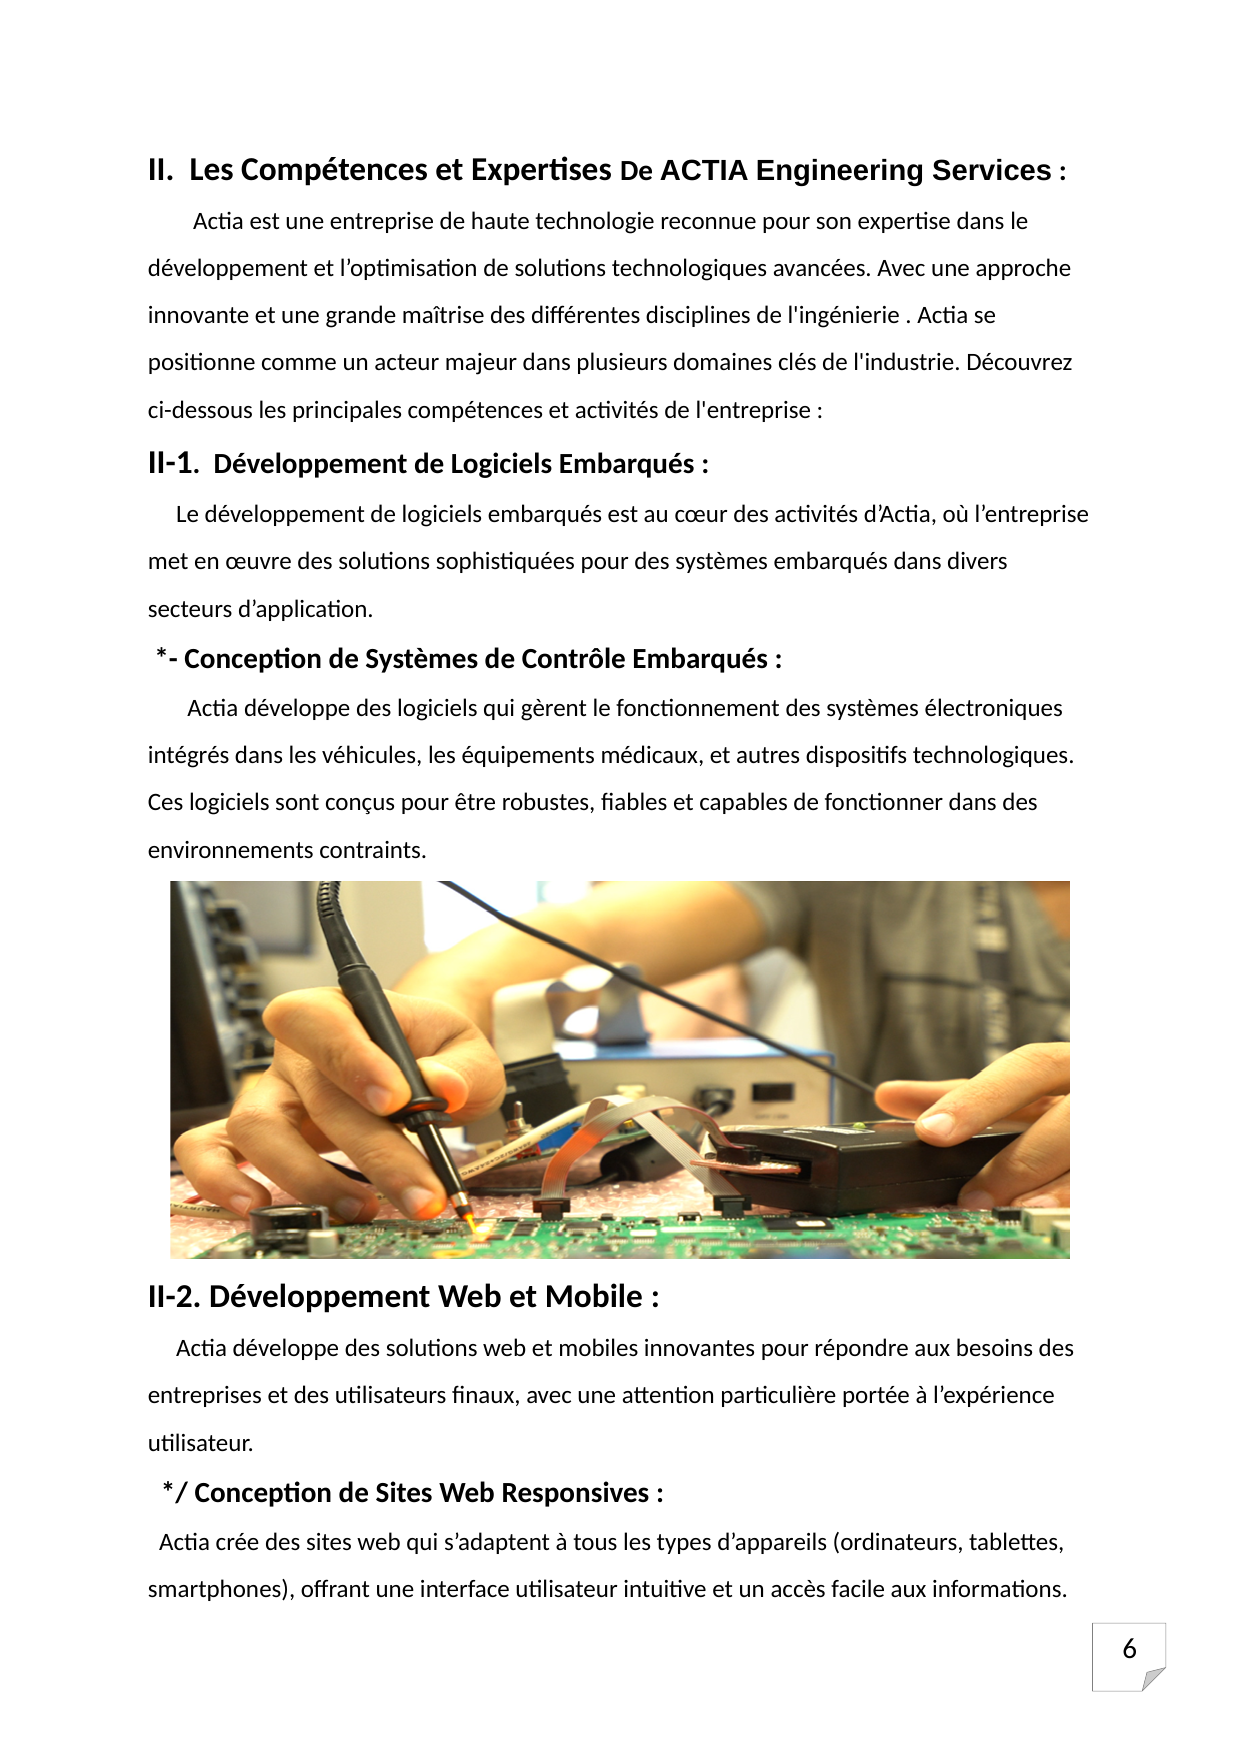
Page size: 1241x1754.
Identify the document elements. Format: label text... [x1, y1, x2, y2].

text II. Les Compétences et Expertises De ACTIA Engineering Services : [148, 148, 1093, 188]
text environnements contraints. [148, 834, 1093, 864]
text Actia développe des solutions web et mobiles innovantes pour répondre aux besoins des [148, 1332, 1093, 1363]
text utilisateur. [148, 1427, 1093, 1457]
picture [170, 881, 1070, 1259]
text positionne comme un acteur majeur dans plusieurs domaines clés de l'industrie. Découvrez [148, 347, 1093, 377]
text smartphones), offrant une interface utilisateur intuitive et un accès facile aux informations. [148, 1573, 1093, 1604]
text */ Conception de Sites Web Responsives : [148, 1474, 1093, 1510]
text II-1. Développement de Logiciels Embarqués : [148, 441, 1093, 482]
text met en œuvre des solutions sophistiquées pour des systèmes embarqués dans divers [148, 546, 1093, 576]
text Actia est une entreprise de haute technologie reconnue pour son expertise dans le [148, 205, 1093, 236]
text Ces logiciels sont conçus pour être robustes, fiables et capables de fonctionner dans des [148, 787, 1093, 817]
text ci-dessous les principales compétences et activités de l'entreprise : [148, 394, 1093, 424]
text innovante et une grande maîtrise des différentes disciplines de l'ingénierie . Actia se [148, 299, 1093, 330]
text Actia développe des logiciels qui gèrent le fonctionnement des systèmes électroniques [148, 692, 1093, 723]
text Le développement de logiciels embarqués est au cœur des activités d’Actia, où l’entreprise [148, 498, 1093, 529]
text *- Conception de Systèmes de Contrôle Embarqués : [148, 640, 1093, 676]
text secteurs d’application. [148, 593, 1093, 623]
text Actia crée des sites web qui s’adaptent à tous les types d’appareils (ordinateurs, tablettes, [148, 1526, 1093, 1557]
text entreprises et des utilisateurs finaux, avec une attention particulière portée à l’expérience [148, 1380, 1093, 1410]
text développement et l’optimisation de solutions technologiques avancées. Avec une approche [148, 252, 1093, 283]
text II-2. Développement Web et Mobile : [148, 1275, 1093, 1316]
text intégrés dans les véhicules, les équipements médicaux, et autres dispositifs technologiques. [148, 739, 1093, 770]
